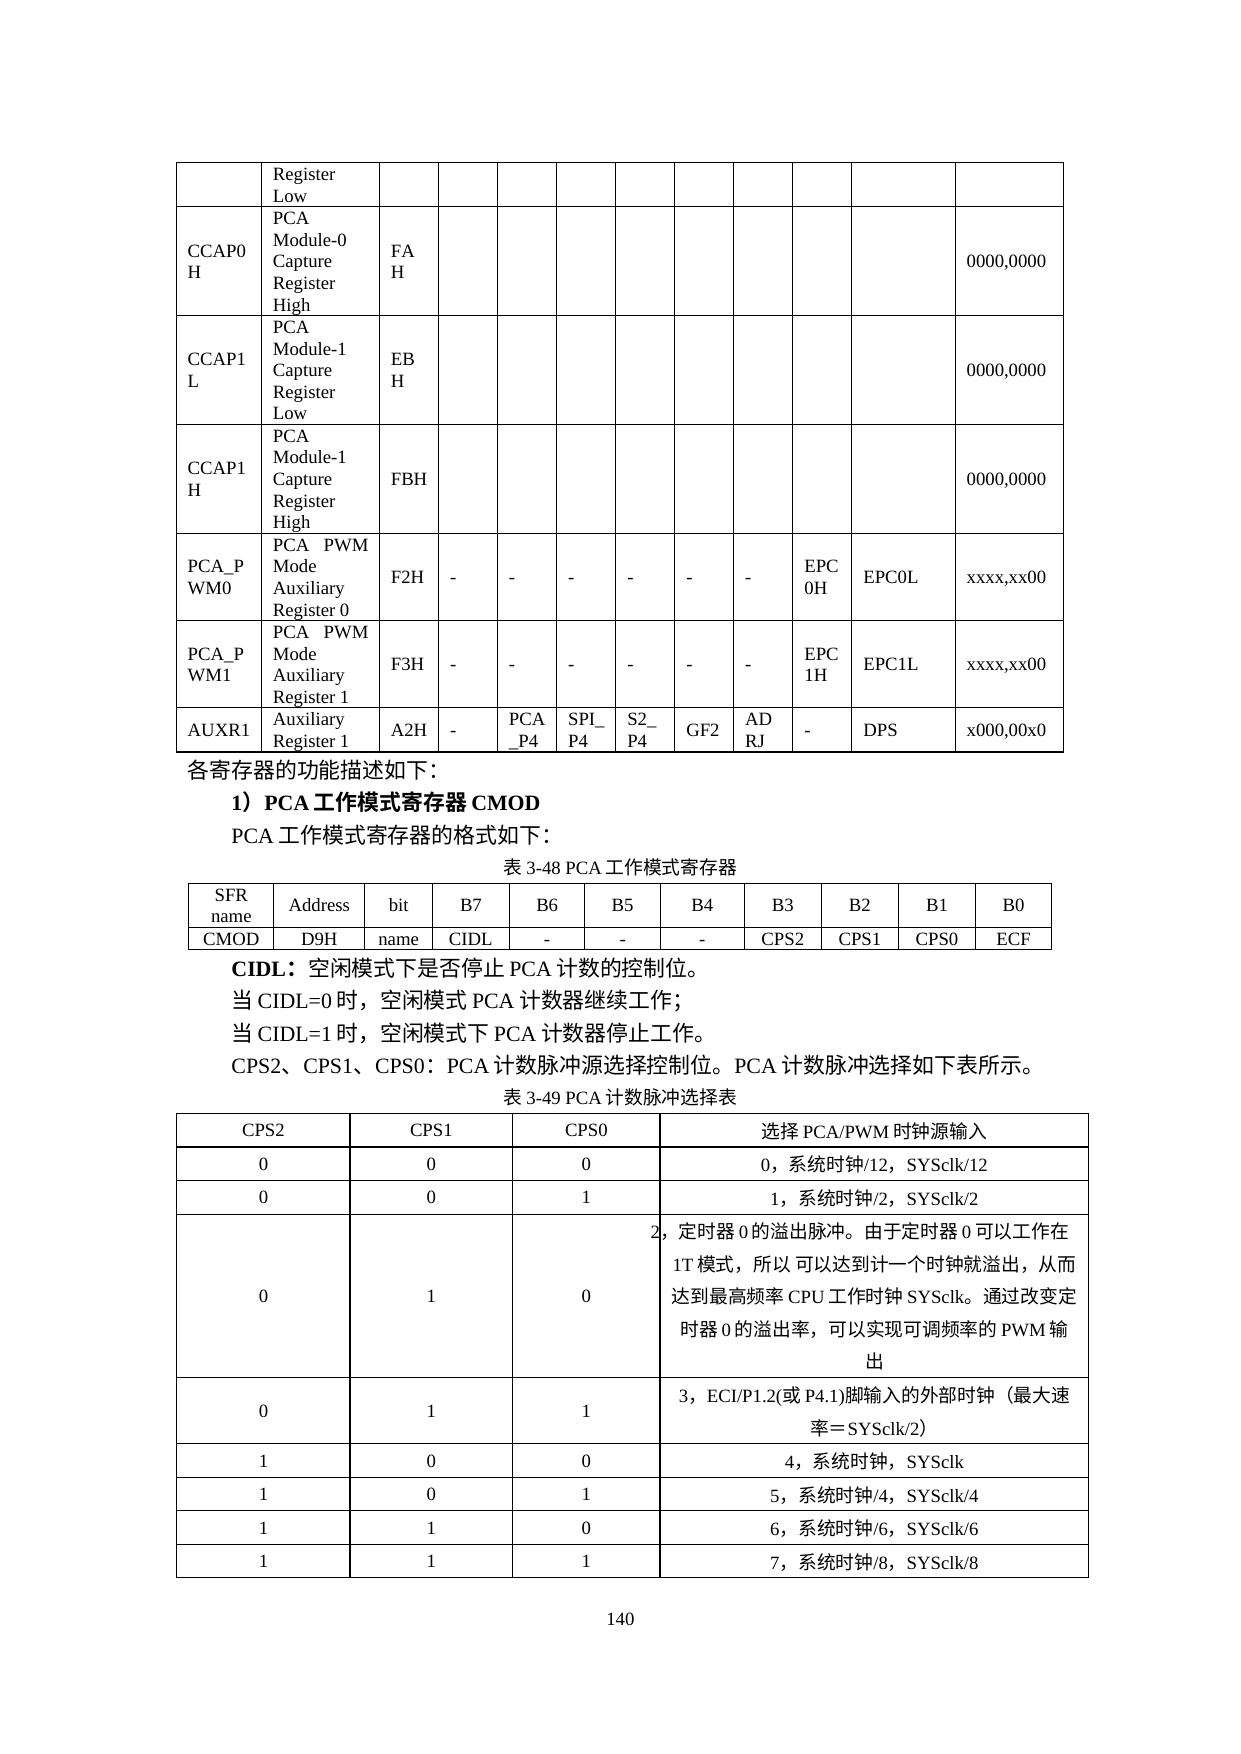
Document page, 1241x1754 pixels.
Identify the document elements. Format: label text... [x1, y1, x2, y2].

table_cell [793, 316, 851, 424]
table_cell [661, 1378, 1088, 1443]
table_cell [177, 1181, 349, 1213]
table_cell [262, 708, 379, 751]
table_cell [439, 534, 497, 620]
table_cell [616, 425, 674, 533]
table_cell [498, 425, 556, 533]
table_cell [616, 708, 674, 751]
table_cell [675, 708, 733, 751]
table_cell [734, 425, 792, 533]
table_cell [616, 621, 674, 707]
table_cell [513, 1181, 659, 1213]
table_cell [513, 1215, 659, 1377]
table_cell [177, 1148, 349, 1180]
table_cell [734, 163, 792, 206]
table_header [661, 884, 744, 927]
text 当CIDL=0时，空闲模式PCA计数器继续工作； [187, 983, 1053, 1015]
text PCA工作模式寄存器的格式如下： [187, 817, 1053, 850]
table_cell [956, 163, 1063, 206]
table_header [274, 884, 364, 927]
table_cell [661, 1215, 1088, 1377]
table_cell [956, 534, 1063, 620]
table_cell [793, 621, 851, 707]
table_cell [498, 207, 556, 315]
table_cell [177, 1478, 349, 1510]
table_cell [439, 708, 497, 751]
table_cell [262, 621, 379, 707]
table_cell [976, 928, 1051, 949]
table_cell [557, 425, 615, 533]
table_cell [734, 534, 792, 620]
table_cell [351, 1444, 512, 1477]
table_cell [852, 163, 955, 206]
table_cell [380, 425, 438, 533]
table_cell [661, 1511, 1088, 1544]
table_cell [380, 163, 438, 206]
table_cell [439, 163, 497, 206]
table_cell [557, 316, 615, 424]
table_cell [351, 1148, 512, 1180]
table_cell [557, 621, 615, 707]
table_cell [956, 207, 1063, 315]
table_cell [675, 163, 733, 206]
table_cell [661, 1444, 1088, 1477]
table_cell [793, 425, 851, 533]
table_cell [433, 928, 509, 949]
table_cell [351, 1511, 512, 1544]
text 表3-49 PCA计数脉冲选择表 [187, 1080, 1053, 1113]
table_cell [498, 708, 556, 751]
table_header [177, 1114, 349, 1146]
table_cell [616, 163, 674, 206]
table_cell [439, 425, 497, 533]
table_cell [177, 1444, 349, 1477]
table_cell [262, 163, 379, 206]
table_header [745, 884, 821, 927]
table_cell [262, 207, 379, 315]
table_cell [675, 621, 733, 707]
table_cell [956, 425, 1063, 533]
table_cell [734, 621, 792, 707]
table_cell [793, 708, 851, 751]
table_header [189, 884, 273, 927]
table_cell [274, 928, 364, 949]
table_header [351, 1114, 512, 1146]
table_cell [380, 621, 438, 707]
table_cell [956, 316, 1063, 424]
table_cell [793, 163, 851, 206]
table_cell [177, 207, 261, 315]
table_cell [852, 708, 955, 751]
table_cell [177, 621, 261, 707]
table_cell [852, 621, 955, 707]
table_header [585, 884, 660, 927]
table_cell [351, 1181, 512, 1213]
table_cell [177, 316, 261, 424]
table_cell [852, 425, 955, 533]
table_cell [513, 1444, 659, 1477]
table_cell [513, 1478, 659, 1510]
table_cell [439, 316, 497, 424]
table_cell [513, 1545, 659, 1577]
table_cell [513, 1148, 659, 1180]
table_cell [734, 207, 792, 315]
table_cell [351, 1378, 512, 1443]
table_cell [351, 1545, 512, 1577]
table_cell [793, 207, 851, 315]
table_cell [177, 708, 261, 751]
text CIDL：空闲模式下是否停止PCA计数的控制位。 [187, 950, 1053, 983]
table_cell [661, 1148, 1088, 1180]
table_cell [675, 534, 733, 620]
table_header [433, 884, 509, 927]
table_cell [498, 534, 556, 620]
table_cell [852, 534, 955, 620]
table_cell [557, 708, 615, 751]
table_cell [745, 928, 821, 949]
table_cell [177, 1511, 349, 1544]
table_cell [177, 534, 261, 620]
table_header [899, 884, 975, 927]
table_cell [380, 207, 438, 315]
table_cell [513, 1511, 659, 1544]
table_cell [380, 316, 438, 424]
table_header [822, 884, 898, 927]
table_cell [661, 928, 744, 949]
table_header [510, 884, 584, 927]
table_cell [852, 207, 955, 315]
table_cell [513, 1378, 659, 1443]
text CPS2、CPS1、CPS0：PCA计数脉冲源选择控制位。PCA计数脉冲选择如下表所示。 [187, 1048, 1053, 1080]
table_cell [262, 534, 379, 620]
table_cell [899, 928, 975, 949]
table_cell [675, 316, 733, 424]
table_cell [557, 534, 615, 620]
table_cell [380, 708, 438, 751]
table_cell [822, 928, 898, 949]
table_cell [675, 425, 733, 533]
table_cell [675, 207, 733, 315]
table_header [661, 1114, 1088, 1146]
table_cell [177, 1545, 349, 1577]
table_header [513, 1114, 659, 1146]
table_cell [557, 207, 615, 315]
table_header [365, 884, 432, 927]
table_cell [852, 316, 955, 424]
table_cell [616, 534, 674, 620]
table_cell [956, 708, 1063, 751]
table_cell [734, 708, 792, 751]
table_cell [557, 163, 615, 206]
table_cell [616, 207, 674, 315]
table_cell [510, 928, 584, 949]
text 各寄存器的功能描述如下： [187, 753, 1053, 785]
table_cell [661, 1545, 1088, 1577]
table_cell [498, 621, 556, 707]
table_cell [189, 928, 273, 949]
text 当CIDL=1时，空闲模式下PCA计数器停止工作。 [187, 1015, 1053, 1048]
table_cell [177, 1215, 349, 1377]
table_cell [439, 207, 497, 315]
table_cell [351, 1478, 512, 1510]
text 表3-48 PCA工作模式寄存器 [187, 850, 1053, 882]
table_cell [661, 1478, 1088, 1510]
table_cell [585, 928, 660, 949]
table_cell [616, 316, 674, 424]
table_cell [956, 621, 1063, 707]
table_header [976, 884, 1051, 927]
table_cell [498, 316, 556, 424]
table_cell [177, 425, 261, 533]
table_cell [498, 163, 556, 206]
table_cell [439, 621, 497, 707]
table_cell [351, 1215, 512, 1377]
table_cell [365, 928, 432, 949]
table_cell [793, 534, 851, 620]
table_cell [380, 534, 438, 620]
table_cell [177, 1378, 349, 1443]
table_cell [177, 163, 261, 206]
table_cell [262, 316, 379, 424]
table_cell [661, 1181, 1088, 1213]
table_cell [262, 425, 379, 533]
text 1）PCA工作模式寄存器CMOD [187, 785, 1053, 817]
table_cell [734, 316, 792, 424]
